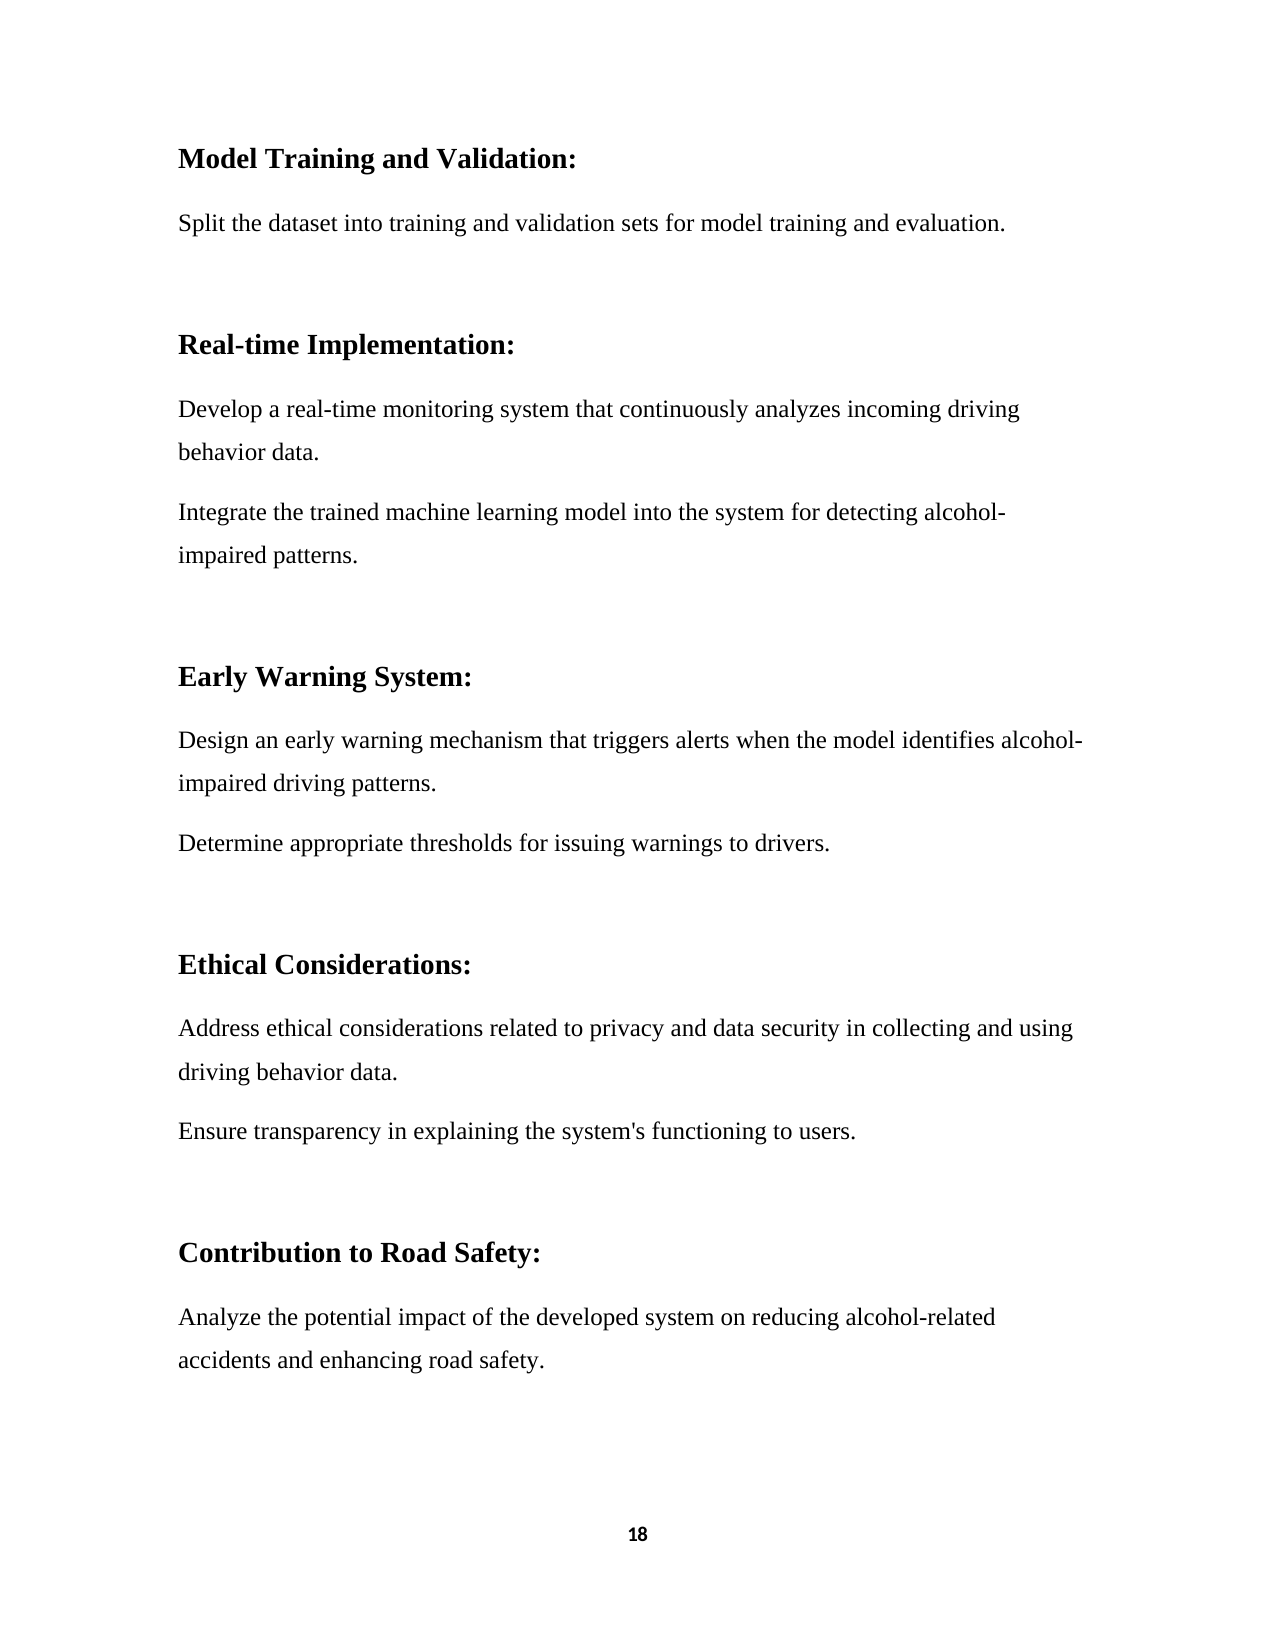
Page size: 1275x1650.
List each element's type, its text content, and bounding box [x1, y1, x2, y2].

text Real-time Implementation: [178, 327, 1087, 361]
text Determine appropriate thresholds for issuing warnings to drivers. [178, 828, 1087, 857]
text Ethical Considerations: [178, 947, 1087, 980]
text Analyze the potential impact of the developed system on reducing alcohol-related accidents and enhancing road safety. [178, 1302, 1087, 1374]
text Address ethical considerations related to privacy and data security in collecting and using driving behavior data. [178, 1013, 1087, 1085]
text Design an early warning mechanism that triggers alerts when the model identifies alcohol-impaired driving patterns. [178, 725, 1087, 797]
text Split the dataset into training and validation sets for model training and evaluation. [178, 208, 1087, 237]
text Model Training and Validation: [178, 142, 1087, 175]
text Ensure transparency in explaining the system's functioning to users. [178, 1116, 1087, 1145]
text Early Warning System: [178, 659, 1087, 692]
text Integrate the trained machine learning model into the system for detecting alcohol-impaired patterns. [178, 497, 1087, 568]
text Contribution to Road Safety: [178, 1235, 1087, 1269]
text Develop a real-time monitoring system that continuously analyzes incoming driving behavior data. [178, 394, 1087, 466]
